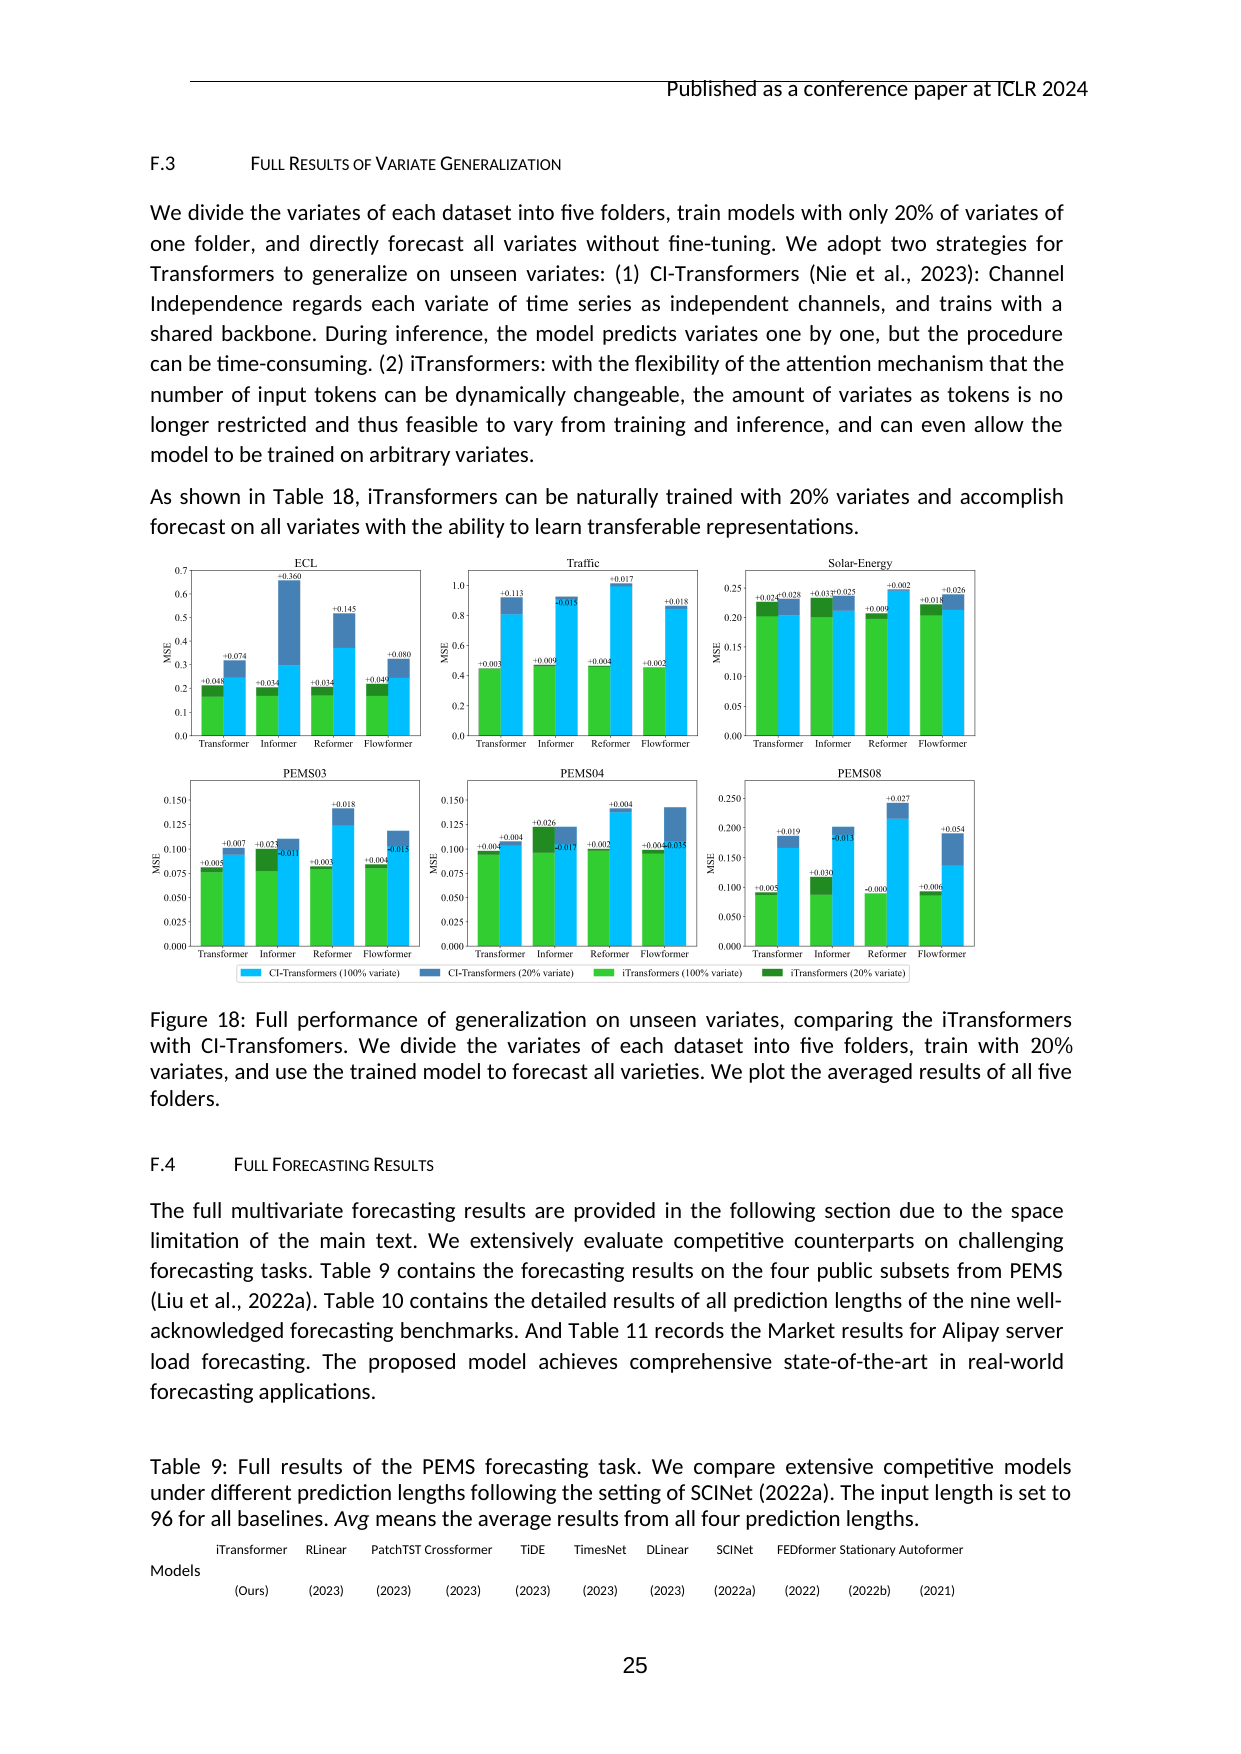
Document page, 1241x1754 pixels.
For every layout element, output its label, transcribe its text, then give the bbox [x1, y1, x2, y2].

picture [150, 558, 976, 984]
text Figure 18: Full performance of generalization on unseen variates, comparing the iTransformers with CI-Transfomers. We divide the variates of each dataset into five folders, train with 20% variates, and use the trained model to forecast all varieties. We plot the averaged results of all five folders. [150, 1006, 1074, 1112]
text As shown in Table 18, iTransformers can be naturally trained with 20% variates and accomplish forecast on all variates with the ability to learn transferable representations. [150, 482, 1065, 540]
subtitle Models [150, 1560, 1090, 1581]
text Table 9: Full results of the PEMS forecasting task. We compare extensive competitive models under different prediction lengths following the setting of SCINet (2022a). The input length is set to 96 for all baselines. Avg means the average results from all four prediction lengths. [150, 1453, 1074, 1532]
text We divide the variates of each dataset into five folders, train models with only 20% of variates of one folder, and directly forecast all variates without fine-tuning. We adopt two strategies for Transformers to generalize on unseen variates: (1) CI-Transformers (Nie et al., 2023): Channel Independence regards each variate of time series as independent channels, and trains with a shared backbone. During inference, the model predicts variates one by one, but the procedure can be time-consuming. (2) iTransformers: with the flexibility of the attention mechanism that the number of input tokens can be dynamically changeable, the amount of variates as tokens is no longer restricted and thus feasible to vary from training and inference, and can even allow the model to be trained on arbitrary variates. [150, 198, 1065, 468]
subtitle F.3 FULL RESULTS OF VARIATE GENERALIZATION [150, 150, 1090, 175]
text iTransformer RLinear PatchTST Crossformer TiDE TimesNet DLinear SCINet FEDformer Stationary Autoformer [150, 1541, 1090, 1558]
text (Ours) (2023) (2023) (2023) (2023) (2023) (2023) (2022a) (2022) (2022b) (2021) [150, 1582, 1090, 1599]
text The full multivariate forecasting results are provided in the following section due to the space limitation of the main text. We extensively evaluate competitive counterparts on challenging forecasting tasks. Table 9 contains the forecasting results on the four public subsets from PEMS (Liu et al., 2022a). Table 10 contains the detailed results of all prediction lengths of the nine well-acknowledged forecasting benchmarks. And Table 11 records the Market results for Alipay server load forecasting. The proposed model achieves comprehensive state-of-the-art in real-world forecasting applications. [150, 1196, 1065, 1405]
subtitle F.4 FULL FORECASTING RESULTS [150, 1151, 1090, 1177]
